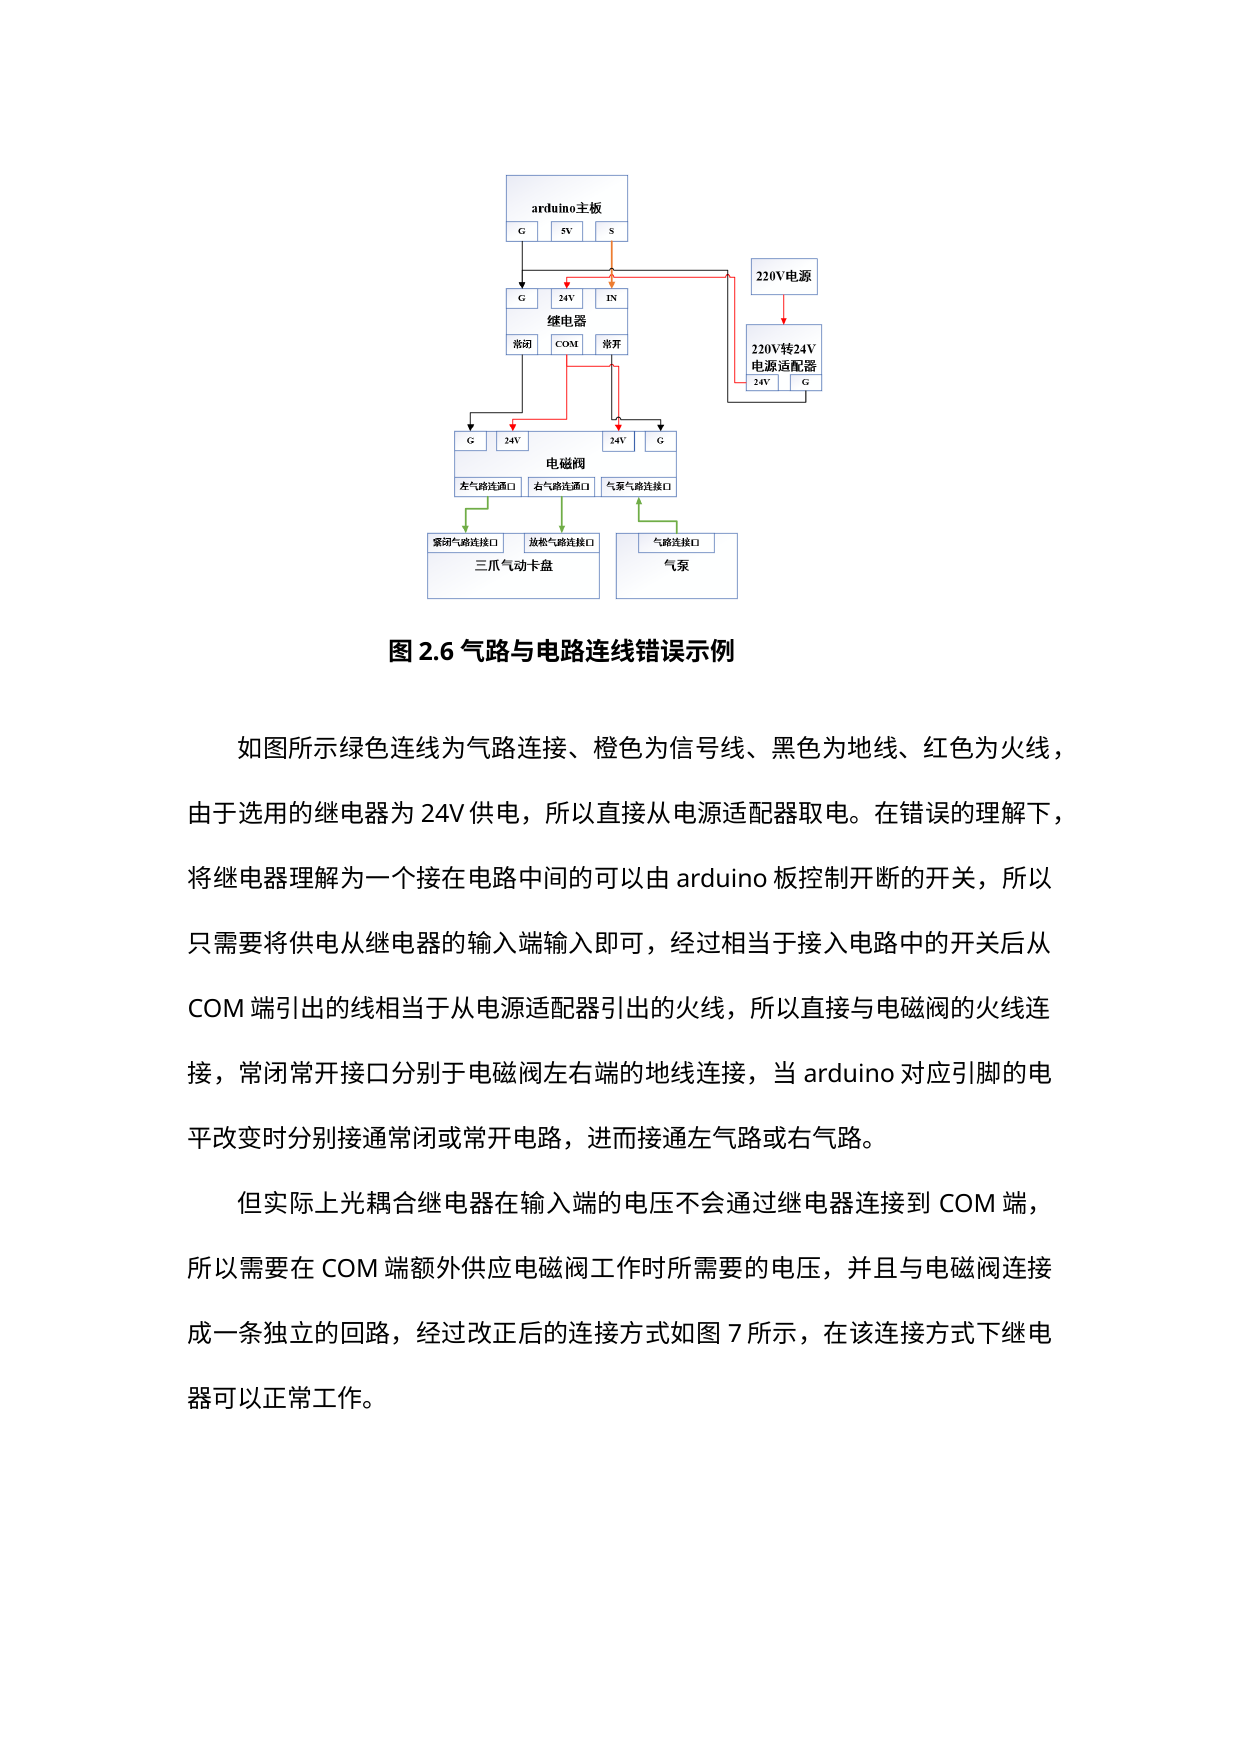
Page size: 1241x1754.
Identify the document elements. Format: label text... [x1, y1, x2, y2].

text 图2.6 气路与电路连线错误示例 [187, 617, 1053, 682]
picture [406, 162, 834, 605]
text 但实际上光耦合继电器在输入端的电压不会通过继电器连接到COM端，所以需要在COM端额外供应电磁阀工作时所需要的电压，并且与电磁阀连接成一条独立的回路，经过改正后的连接方式如图7所示，在该连接方式下继电器可以正常工作。 [187, 1169, 1053, 1429]
text 如图所示绿色连线为气路连接、橙色为信号线、黑色为地线、红色为火线，由于选用的继电器为24V供电，所以直接从电源适配器取电。在错误的理解下，将继电器理解为一个接在电路中间的可以由arduino板控制开断的开关，所以只需要将供电从继电器的输入端输入即可，经过相当于接入电路中的开关后从COM端引出的线相当于从电源适配器引出的火线，所以直接与电磁阀的火线连接，常闭常开接口分别于电磁阀左右端的地线连接，当arduino对应引脚的电平改变时分别接通常闭或常开电路，进而接通左气路或右气路。 [187, 714, 1053, 1169]
